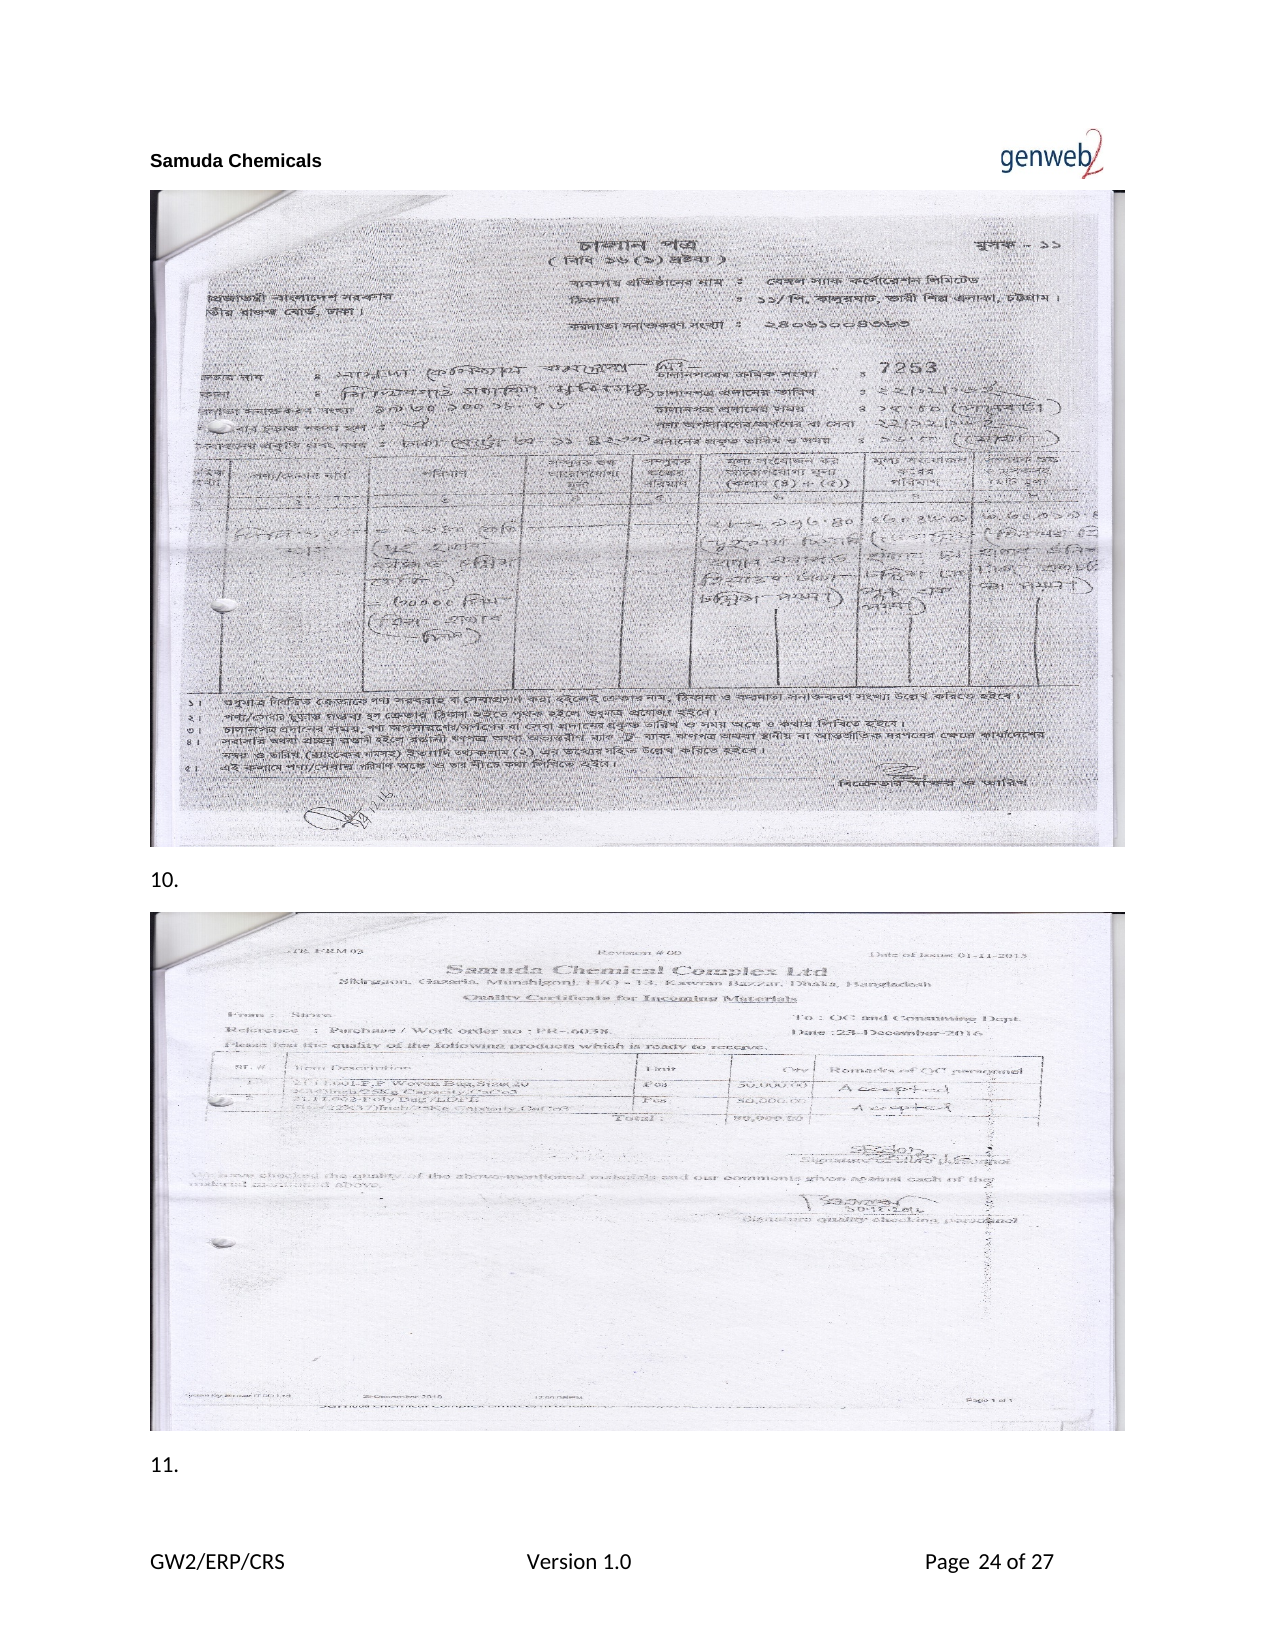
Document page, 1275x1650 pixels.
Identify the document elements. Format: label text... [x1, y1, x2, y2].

text 11. [150, 1450, 1125, 1478]
picture [150, 190, 1125, 847]
picture [150, 912, 1125, 1431]
text 10. [150, 865, 1125, 893]
picture [1000, 128, 1103, 179]
